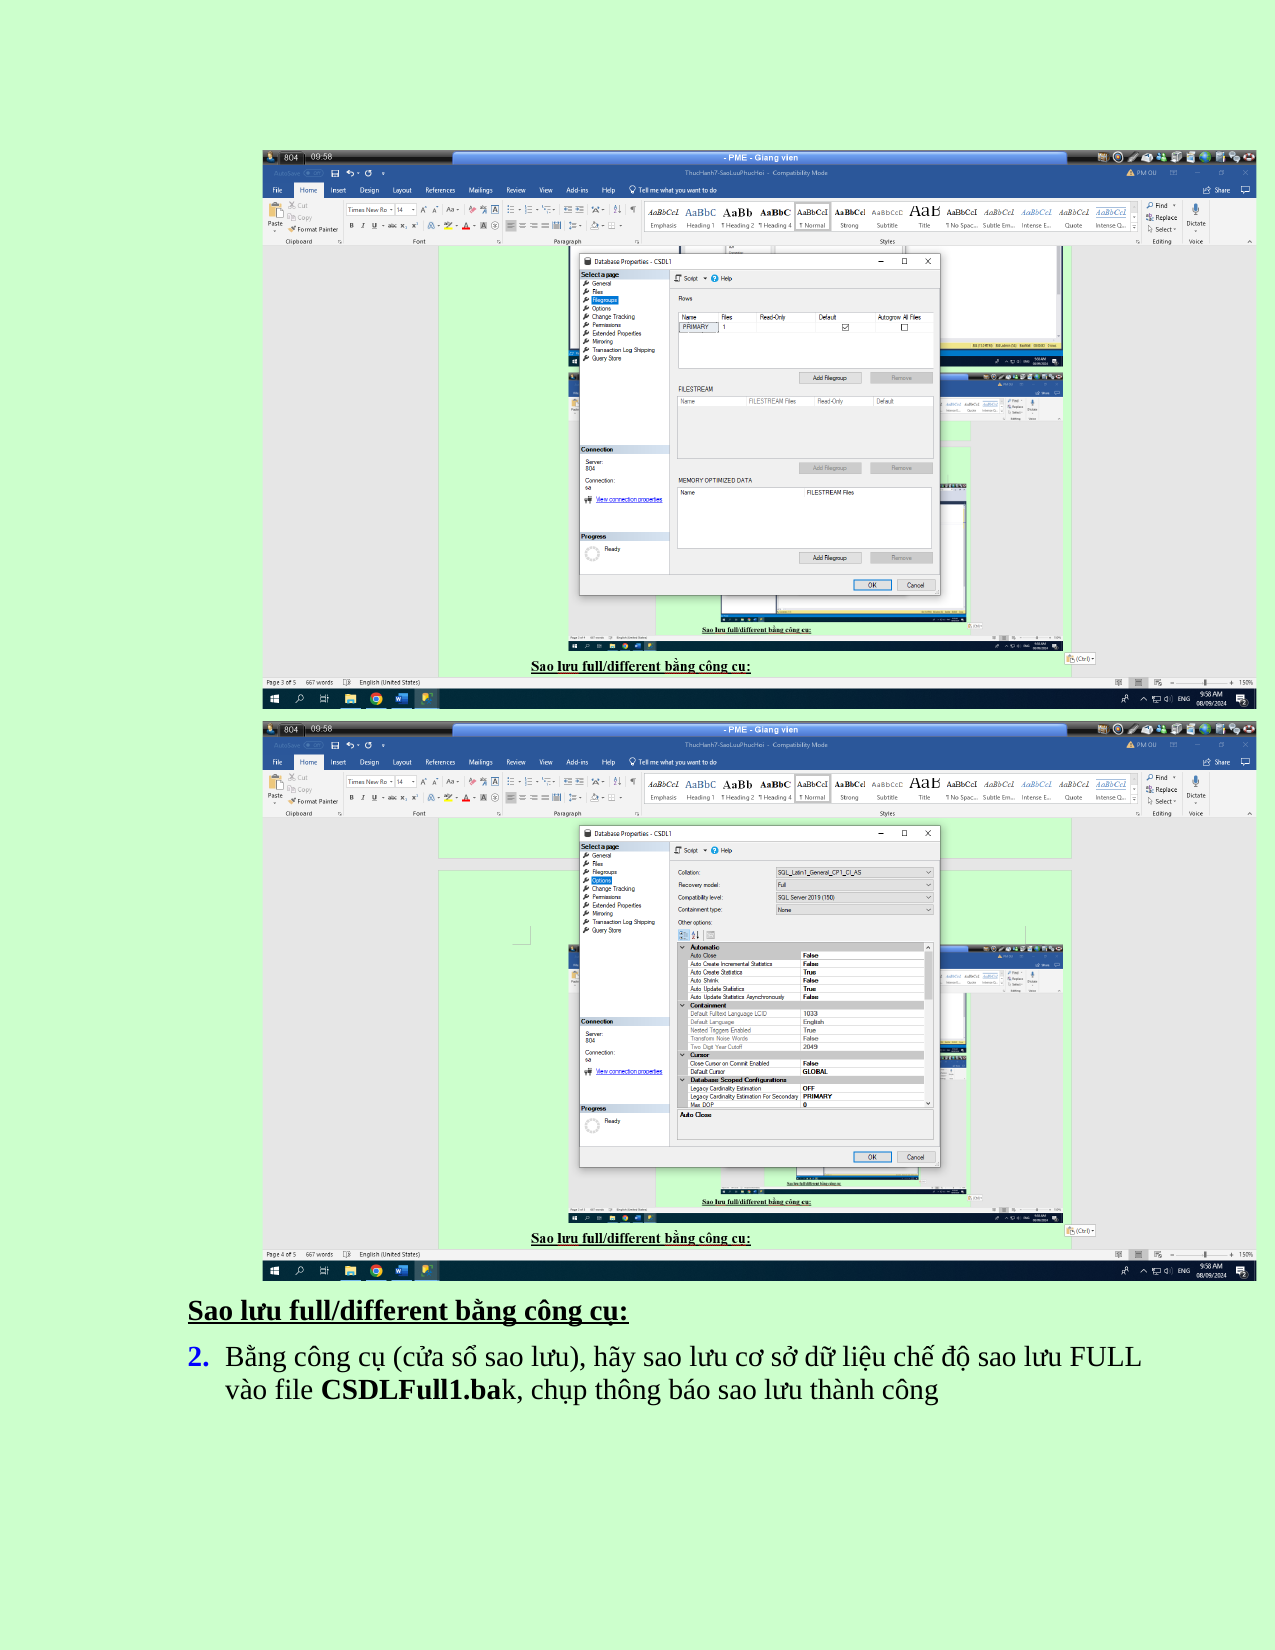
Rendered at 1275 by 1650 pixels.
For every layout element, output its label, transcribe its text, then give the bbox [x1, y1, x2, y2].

picture [346, 1267, 356, 1275]
picture [396, 694, 407, 704]
picture [346, 695, 356, 703]
list Bằng công cụ (cửa sổ sao lưu), hãy sao lưu cơ sở dữ liệu chế độ sao lưu FULL vào file CSDLFull1.bak, chụp thông báo sao lưu thành công [187, 1339, 1181, 1406]
picture [271, 695, 278, 702]
picture [271, 1267, 278, 1274]
text Sao lưu full/different bằng công cụ: [187, 1293, 1181, 1326]
picture [371, 1265, 382, 1276]
picture [262, 721, 1257, 1281]
picture [262, 150, 1257, 709]
picture [371, 693, 382, 704]
picture [396, 1266, 407, 1276]
